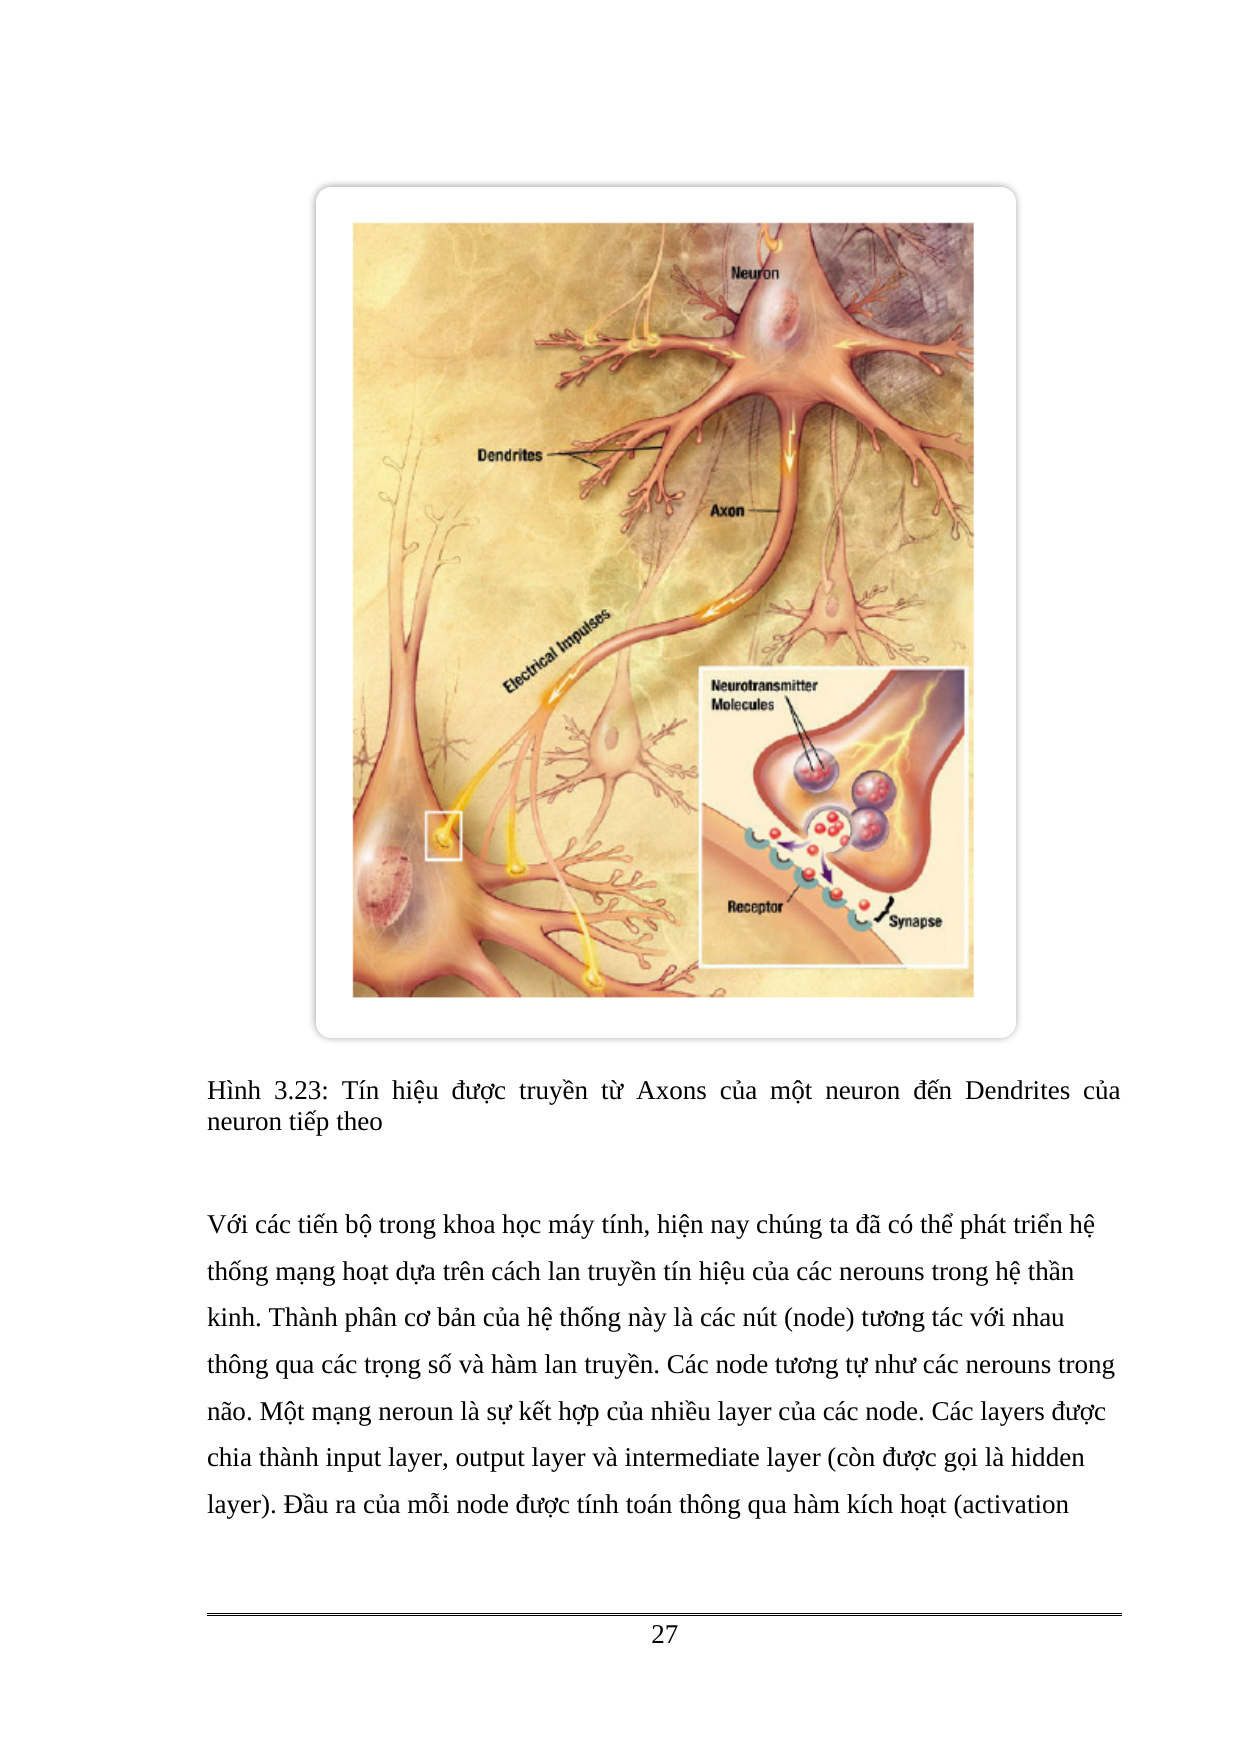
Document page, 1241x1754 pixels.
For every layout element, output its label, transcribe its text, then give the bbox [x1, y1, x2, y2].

picture [347, 218, 985, 1007]
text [207, 1208, 1122, 1519]
